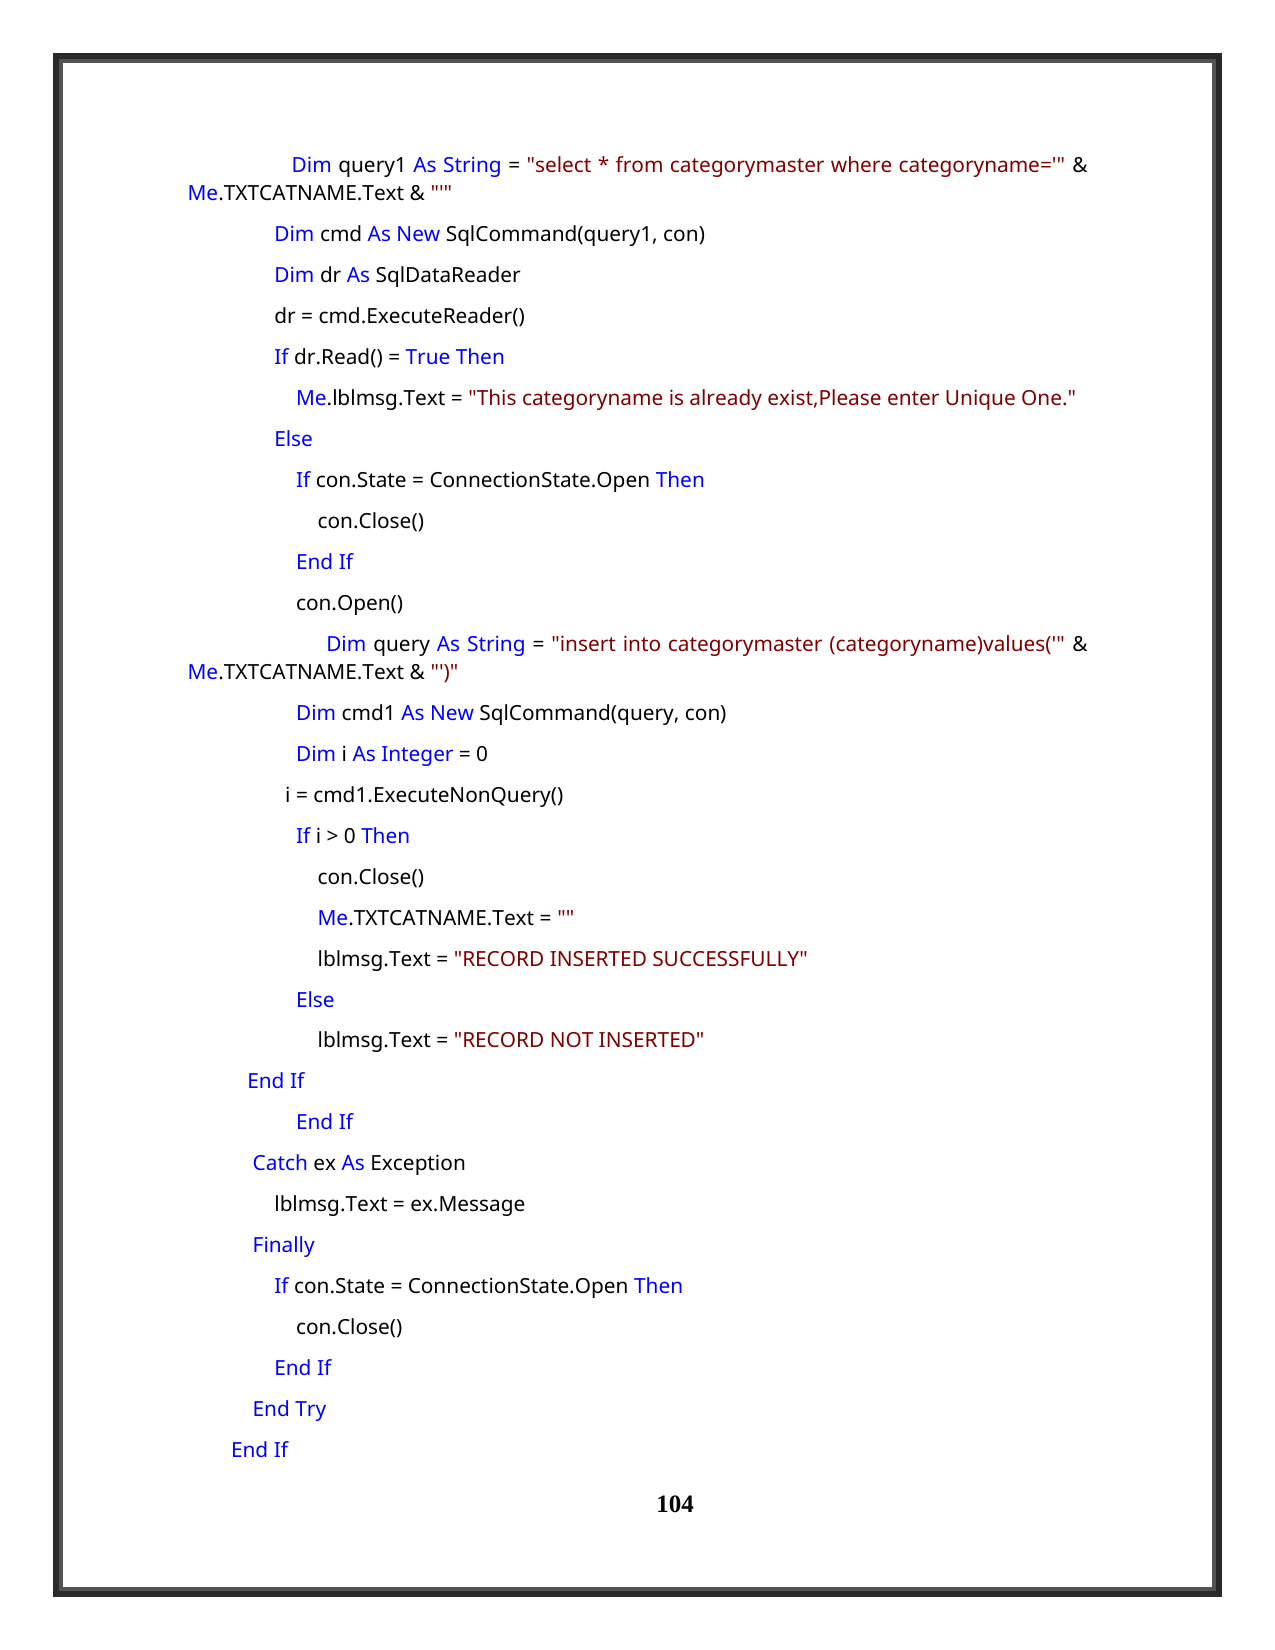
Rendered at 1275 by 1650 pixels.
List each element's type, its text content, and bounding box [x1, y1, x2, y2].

text Dim query1 As String = "select * from categorymaster where categoryname='" & Me.TXTCATNAME.Text & "'" [187, 150, 1087, 207]
text con.Close() [187, 506, 1087, 534]
text End If [187, 1435, 1087, 1463]
text Dim dr As SqlDataReader [187, 260, 1087, 289]
text End If [187, 547, 1087, 575]
text If con.State = ConnectionState.Open Then [187, 465, 1087, 493]
text Dim cmd1 As New SqlCommand(query, con) [187, 698, 1087, 727]
text Dim cmd As New SqlCommand(query1, con) [187, 219, 1087, 248]
text con.Close() [187, 1312, 1087, 1341]
text Else [187, 424, 1087, 452]
text If con.State = ConnectionState.Open Then [187, 1271, 1087, 1300]
text lblmsg.Text = "RECORD NOT INSERTED" [187, 1026, 1087, 1054]
text con.Close() [187, 862, 1087, 890]
text Dim i As Integer = 0 [187, 739, 1087, 767]
text Catch ex As Exception [187, 1148, 1087, 1177]
text If dr.Read() = True Then [187, 342, 1087, 371]
text lblmsg.Text = "RECORD INSERTED SUCCESSFULLY" [187, 944, 1087, 972]
text If i > 0 Then [187, 821, 1087, 849]
text Dim query As String = "insert into categorymaster (categoryname)values('" & Me.TXTCATNAME.Text & "')" [187, 629, 1087, 686]
text End If [187, 1353, 1087, 1382]
text lblmsg.Text = ex.Message [187, 1189, 1087, 1218]
text End If [187, 1067, 1087, 1095]
text End Try [187, 1394, 1087, 1422]
text Me.TXTCATNAME.Text = "" [187, 903, 1087, 931]
text Finally [187, 1230, 1087, 1259]
text i = cmd1.ExecuteNonQuery() [187, 780, 1087, 808]
text End If [187, 1107, 1087, 1136]
text Else [187, 985, 1087, 1013]
text dr = cmd.ExecuteReader() [187, 301, 1087, 330]
text con.Open() [187, 588, 1087, 616]
text Me.lblmsg.Text = "This categoryname is already exist,Please enter Unique One." [187, 383, 1087, 412]
